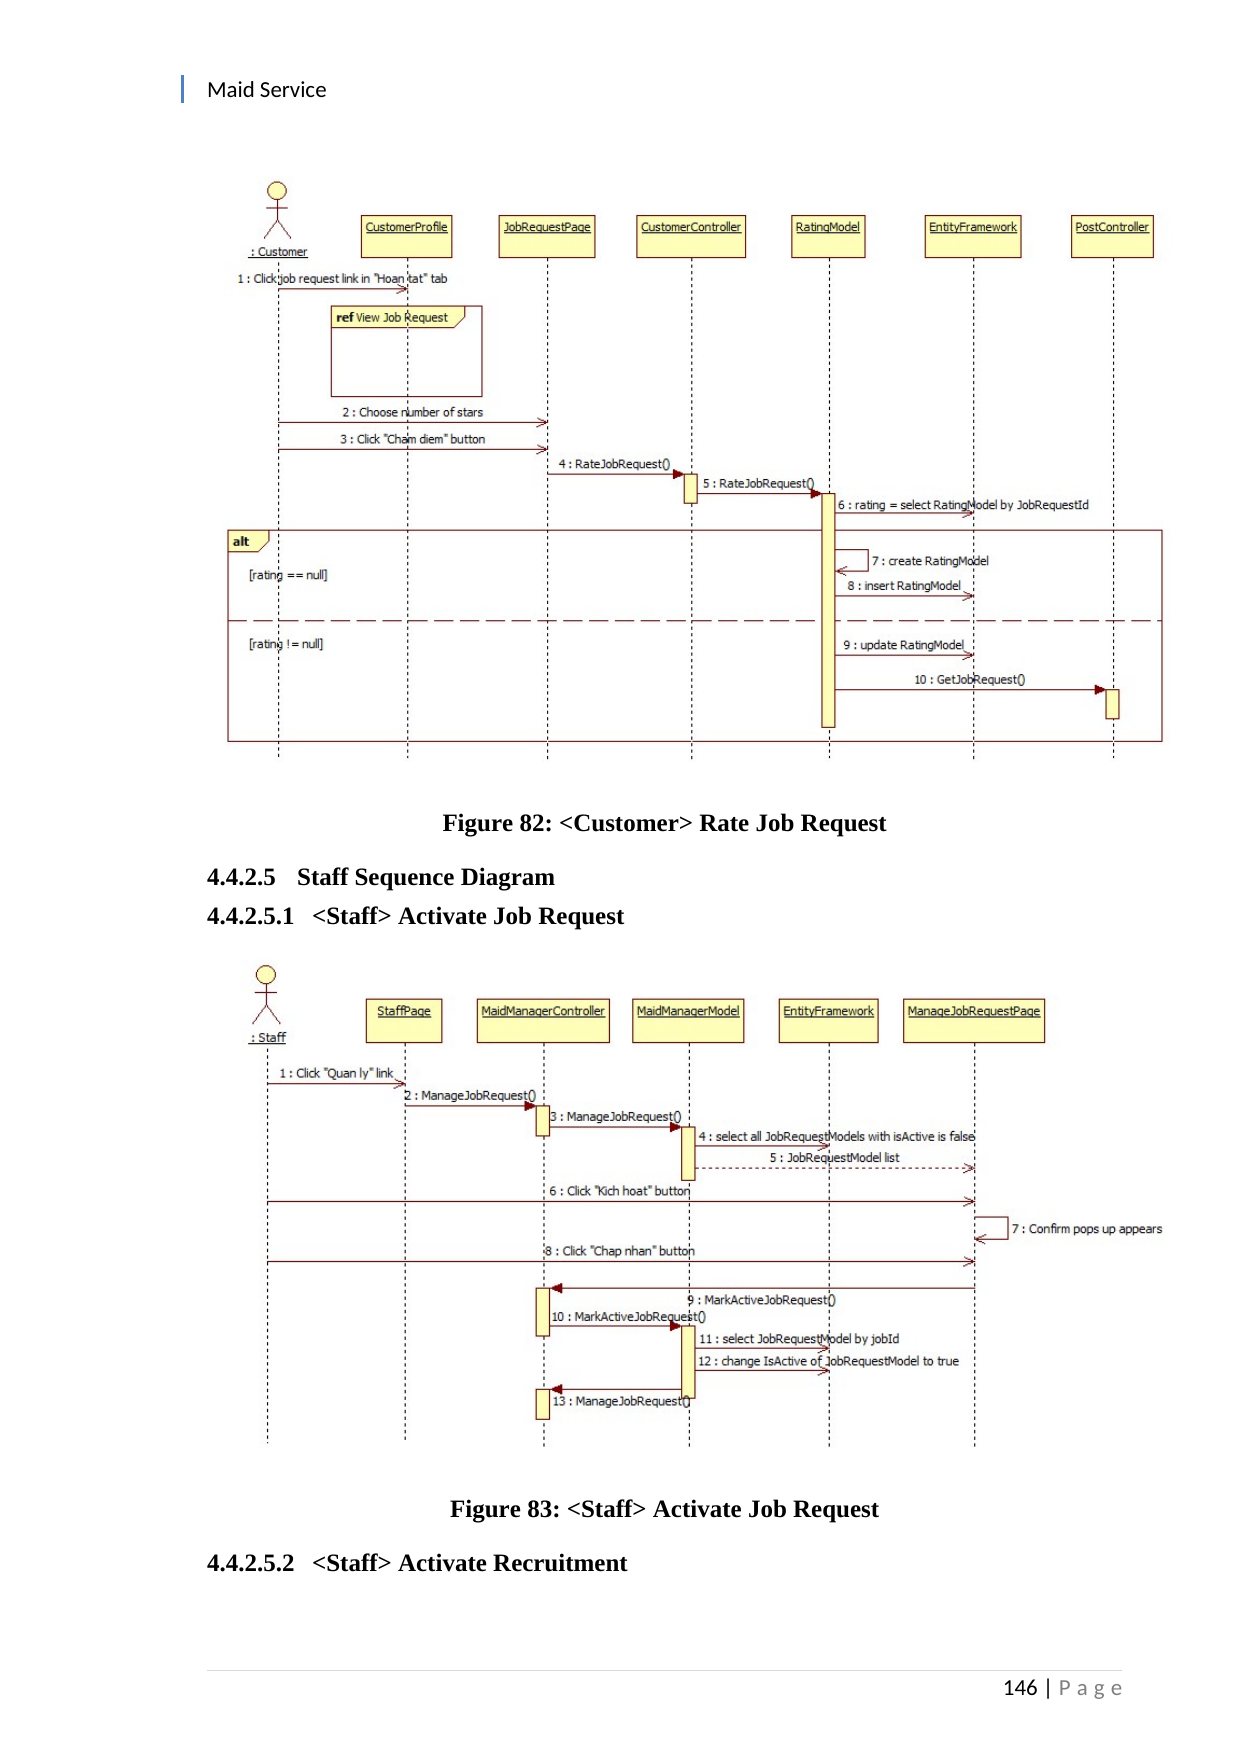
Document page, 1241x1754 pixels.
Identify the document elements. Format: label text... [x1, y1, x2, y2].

subtitle <Staff> Activate Recruitment [207, 1548, 1122, 1577]
picture [206, 160, 1183, 784]
picture [206, 942, 1184, 1470]
subtitle Figure 82: <Customer> Rate Job Request [207, 808, 1122, 837]
subtitle Figure 83: <Staff> Activate Job Request [207, 1494, 1122, 1523]
subtitle Staff Sequence Diagram [207, 862, 1122, 891]
subtitle <Staff> Activate Job Request [207, 901, 1122, 930]
